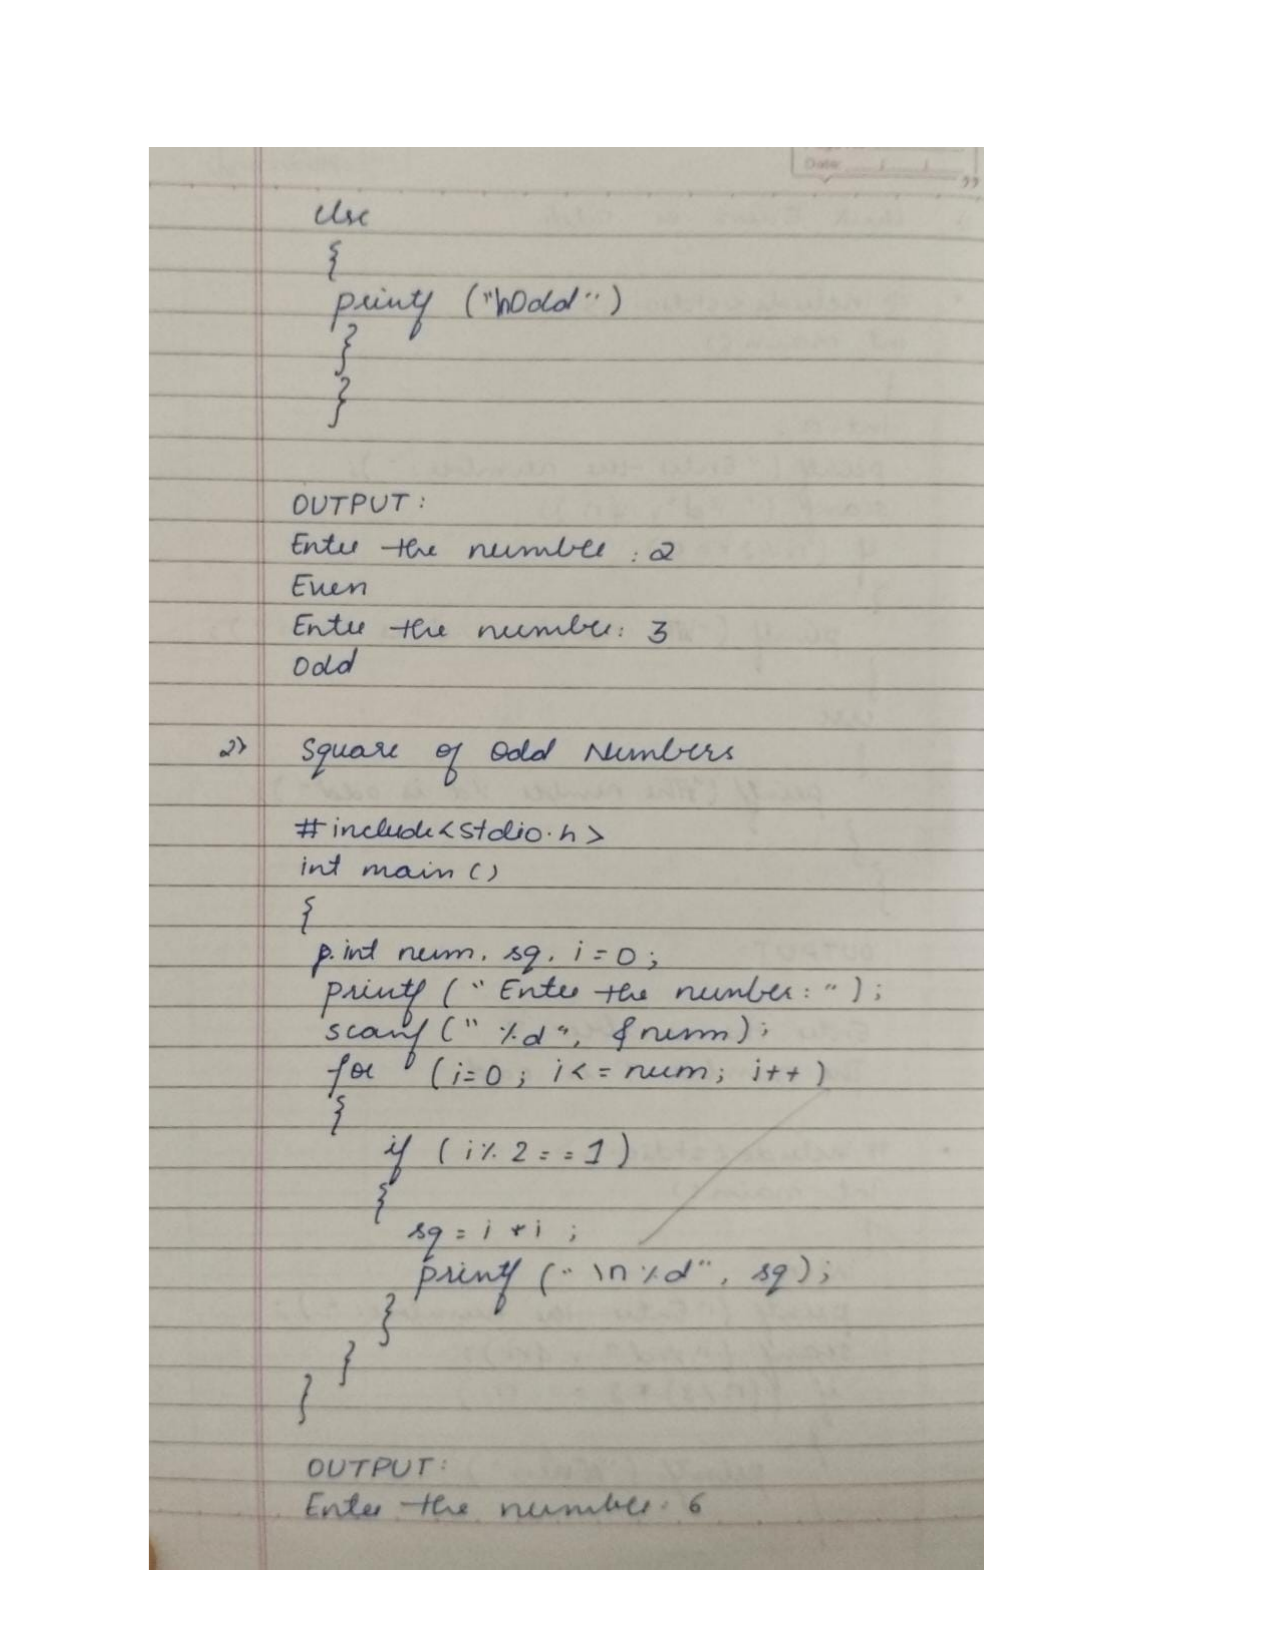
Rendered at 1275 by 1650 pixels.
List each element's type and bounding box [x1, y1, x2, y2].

picture [148, 147, 984, 1570]
